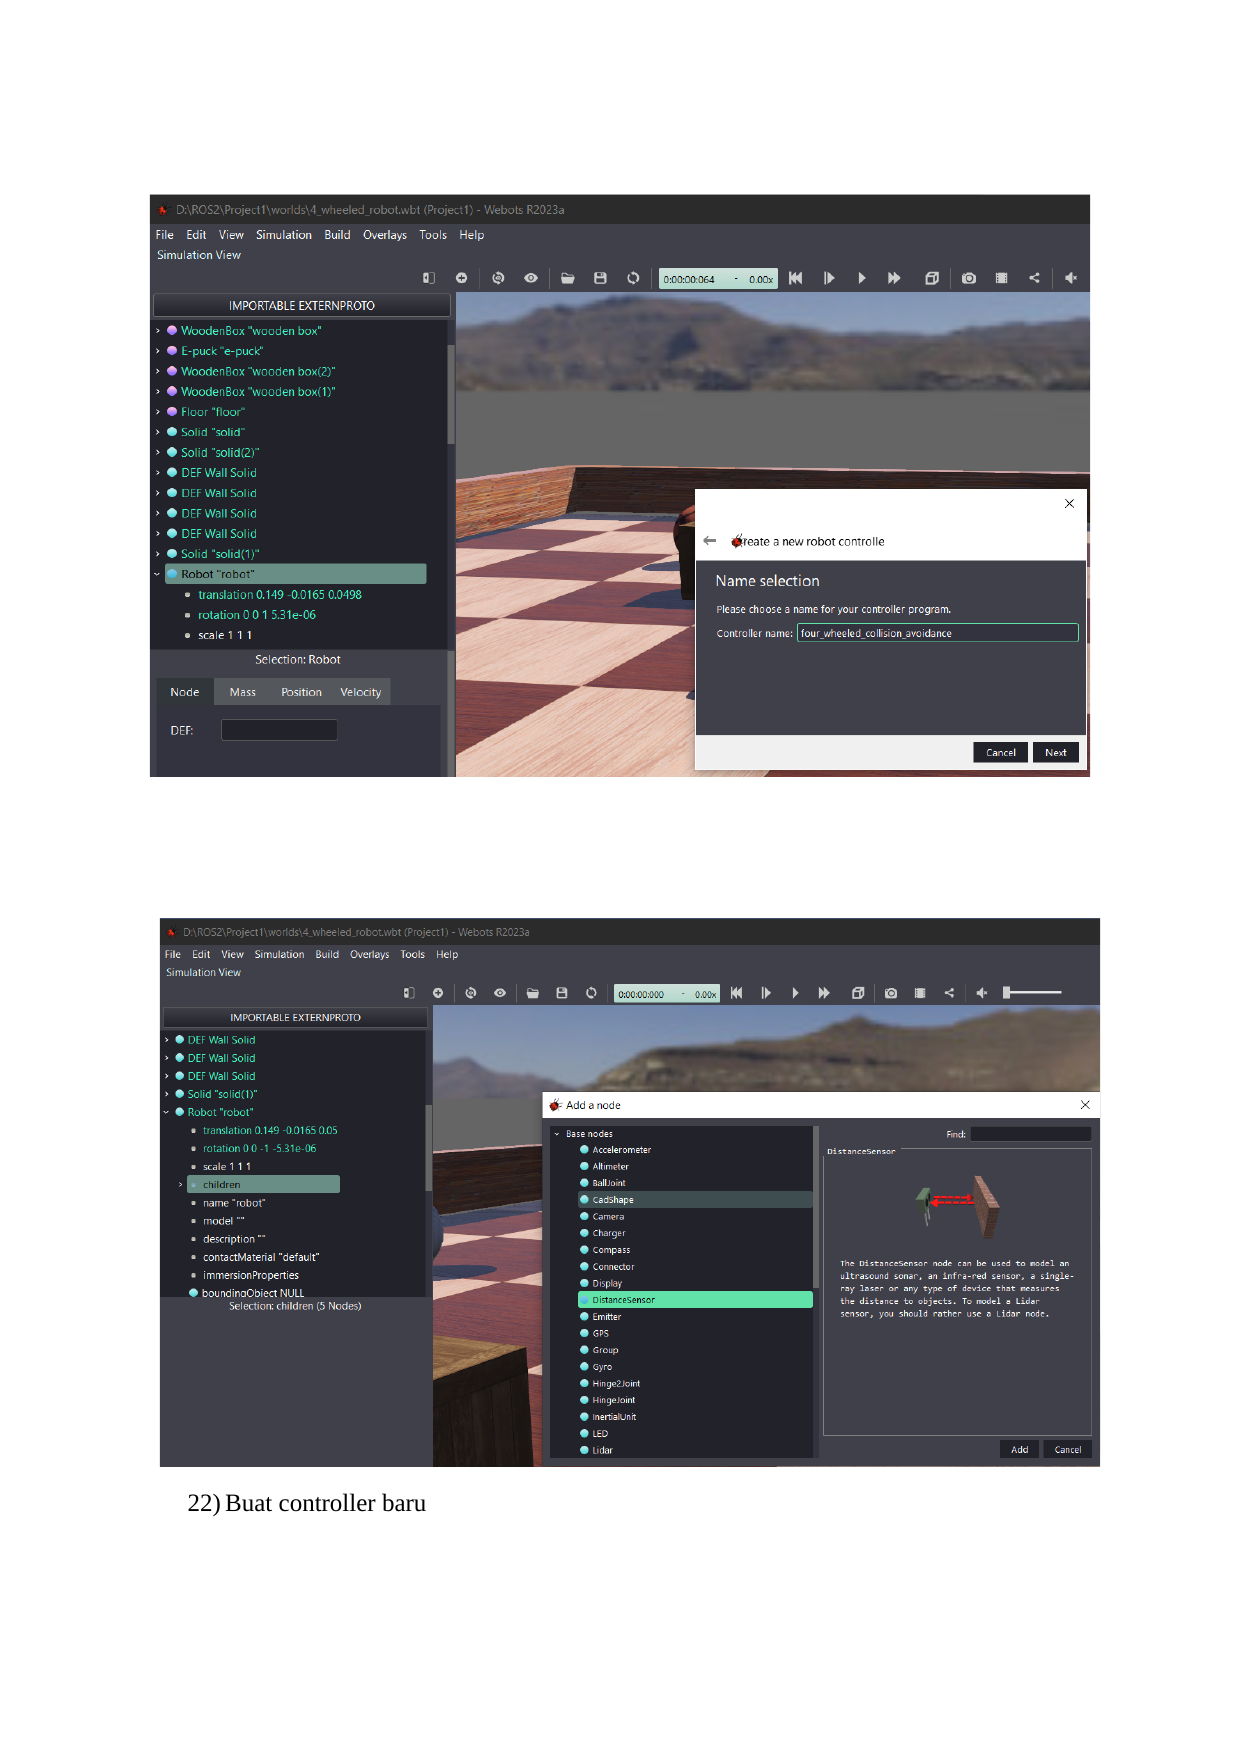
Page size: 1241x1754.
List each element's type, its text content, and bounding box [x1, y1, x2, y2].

picture [149, 194, 1091, 777]
list Buat controller baru [187, 1467, 1090, 1517]
picture [159, 918, 1100, 1467]
